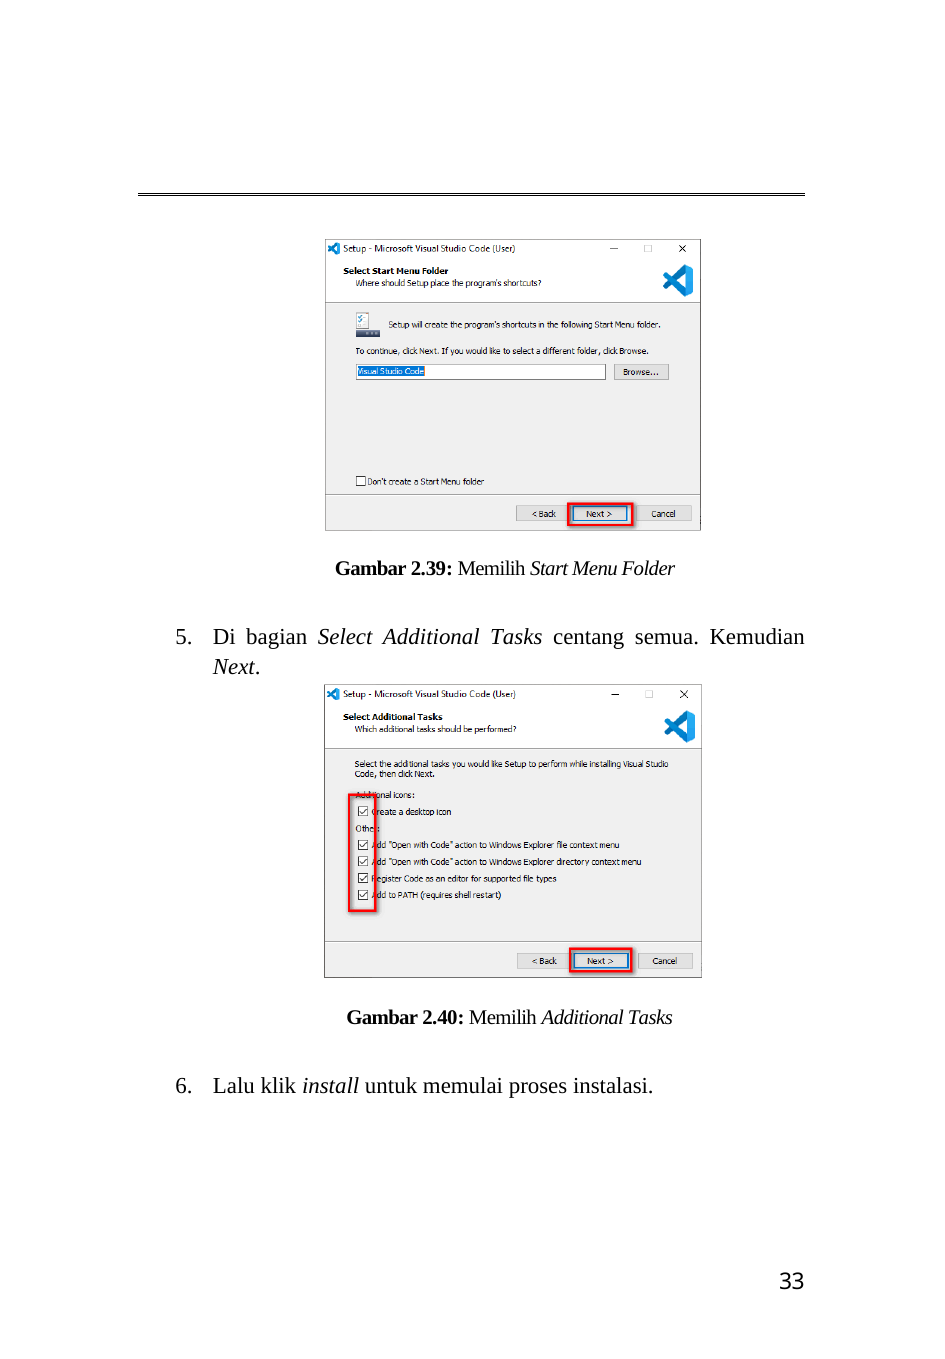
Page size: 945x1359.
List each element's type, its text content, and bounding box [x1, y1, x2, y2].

picture [322, 236, 702, 532]
list Lalu klik install untuk memulai proses instalasi. [175, 1072, 805, 1098]
text Gambar 2.40: Memilih Additional Tasks [138, 1005, 805, 1029]
list Di bagian Select Additional Tasks centang semua. Kemudian Next. [175, 623, 805, 679]
picture [322, 683, 706, 981]
text Gambar 2.39: Memilih Start Menu Folder [138, 556, 805, 580]
